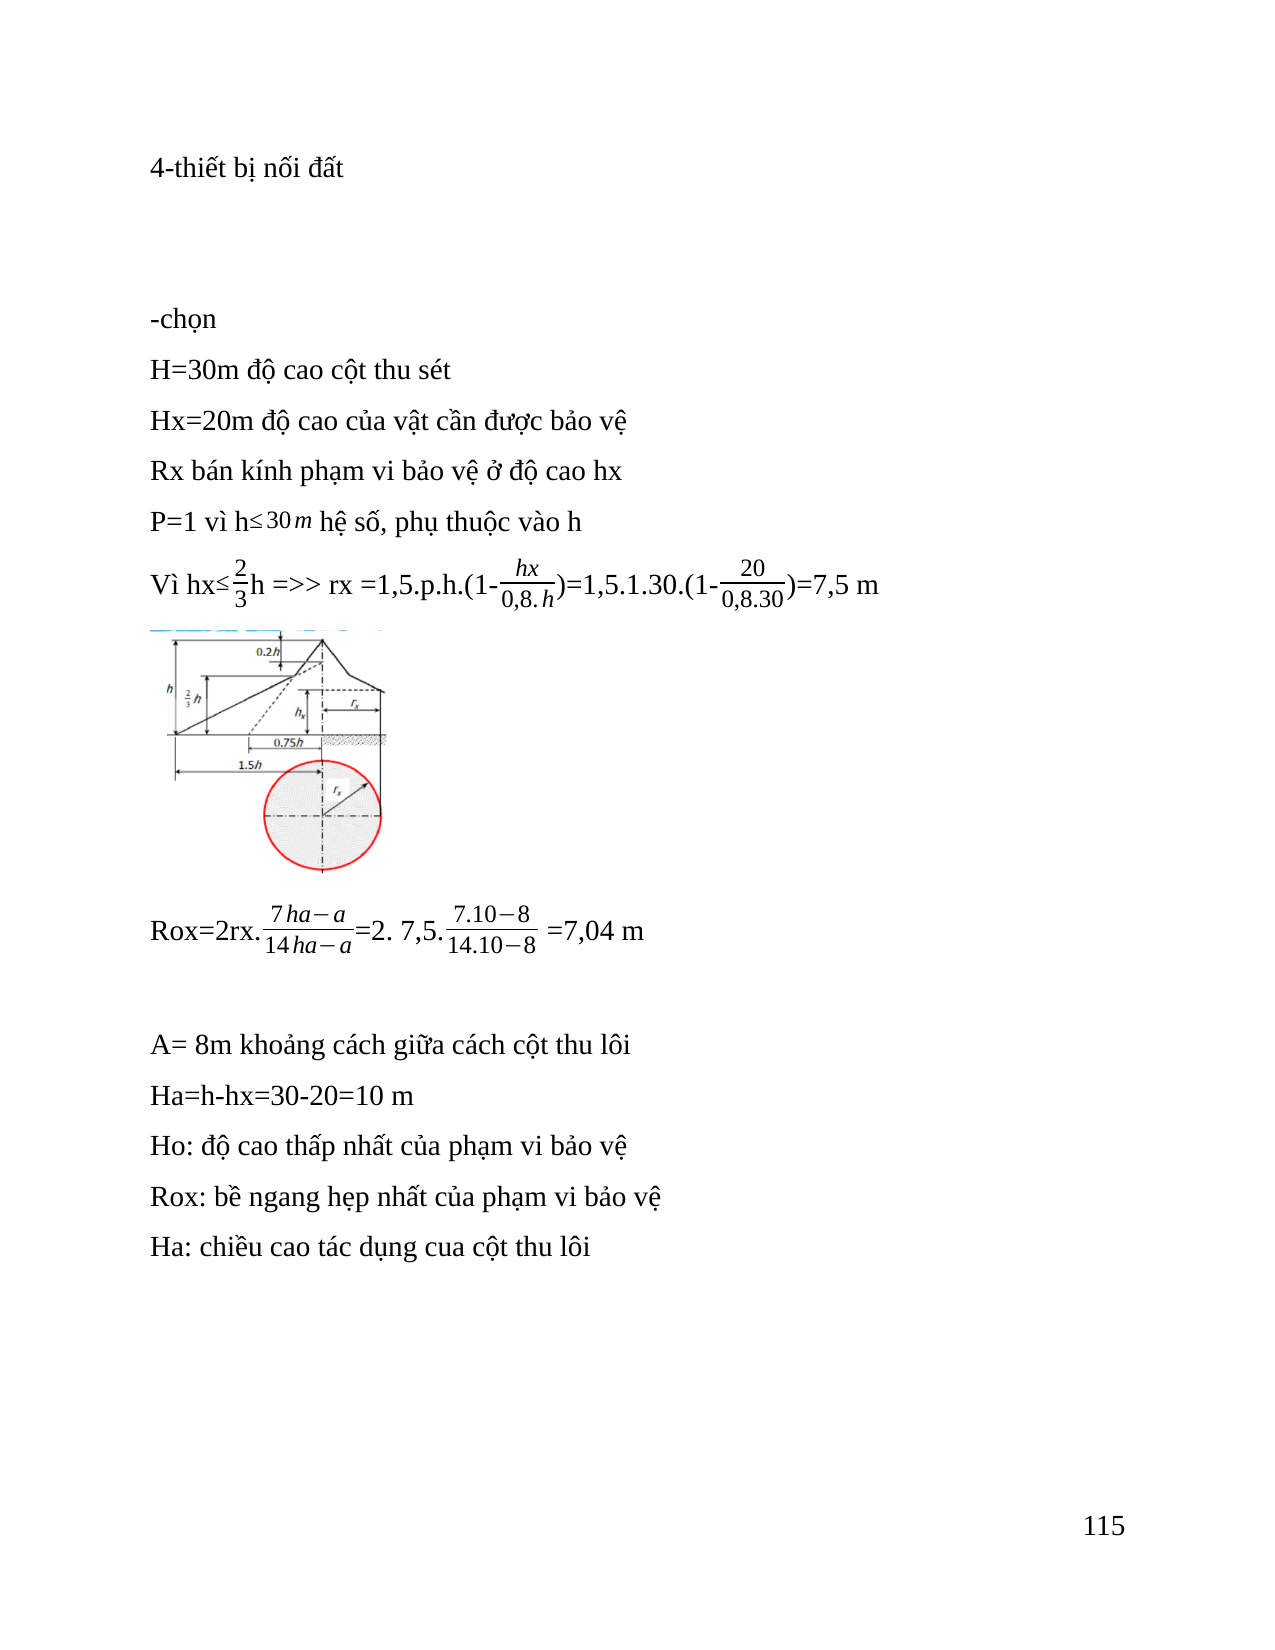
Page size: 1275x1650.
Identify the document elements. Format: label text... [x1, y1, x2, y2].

text A= 8m khoảng cách giữa cách cột thu lôi [150, 1027, 1125, 1061]
text Ha=h-hx=30-20=10 m [150, 1078, 1125, 1111]
text 4-thiết bị nối đất [150, 150, 1125, 183]
text Ha: chiều cao tác dụng cua cột thu lôi [150, 1229, 1125, 1263]
text Vì hxh =>> rx =1,5.p.h.(1-)=1,5.1.30.(1-)=7,5 m [150, 554, 1125, 613]
text Ho: độ cao thấp nhất của phạm vi bảo vệ [150, 1128, 1125, 1162]
text Rox: bề ngang hẹp nhất của phạm vi bảo vệ [150, 1179, 1125, 1212]
text -chọn [150, 302, 1125, 335]
text Rx bán kính phạm vi bảo vệ ở độ cao hx [150, 453, 1125, 487]
text H=30m độ cao cột thu sét [150, 352, 1125, 386]
text Rox=2rx.=2. 7,5. =7,04 m [150, 901, 1125, 960]
text P=1 vì h hệ số, phụ thuộc vào h [150, 504, 1125, 537]
picture [150, 630, 394, 884]
text Hx=20m độ cao của vật cần được bảo vệ [150, 403, 1125, 436]
